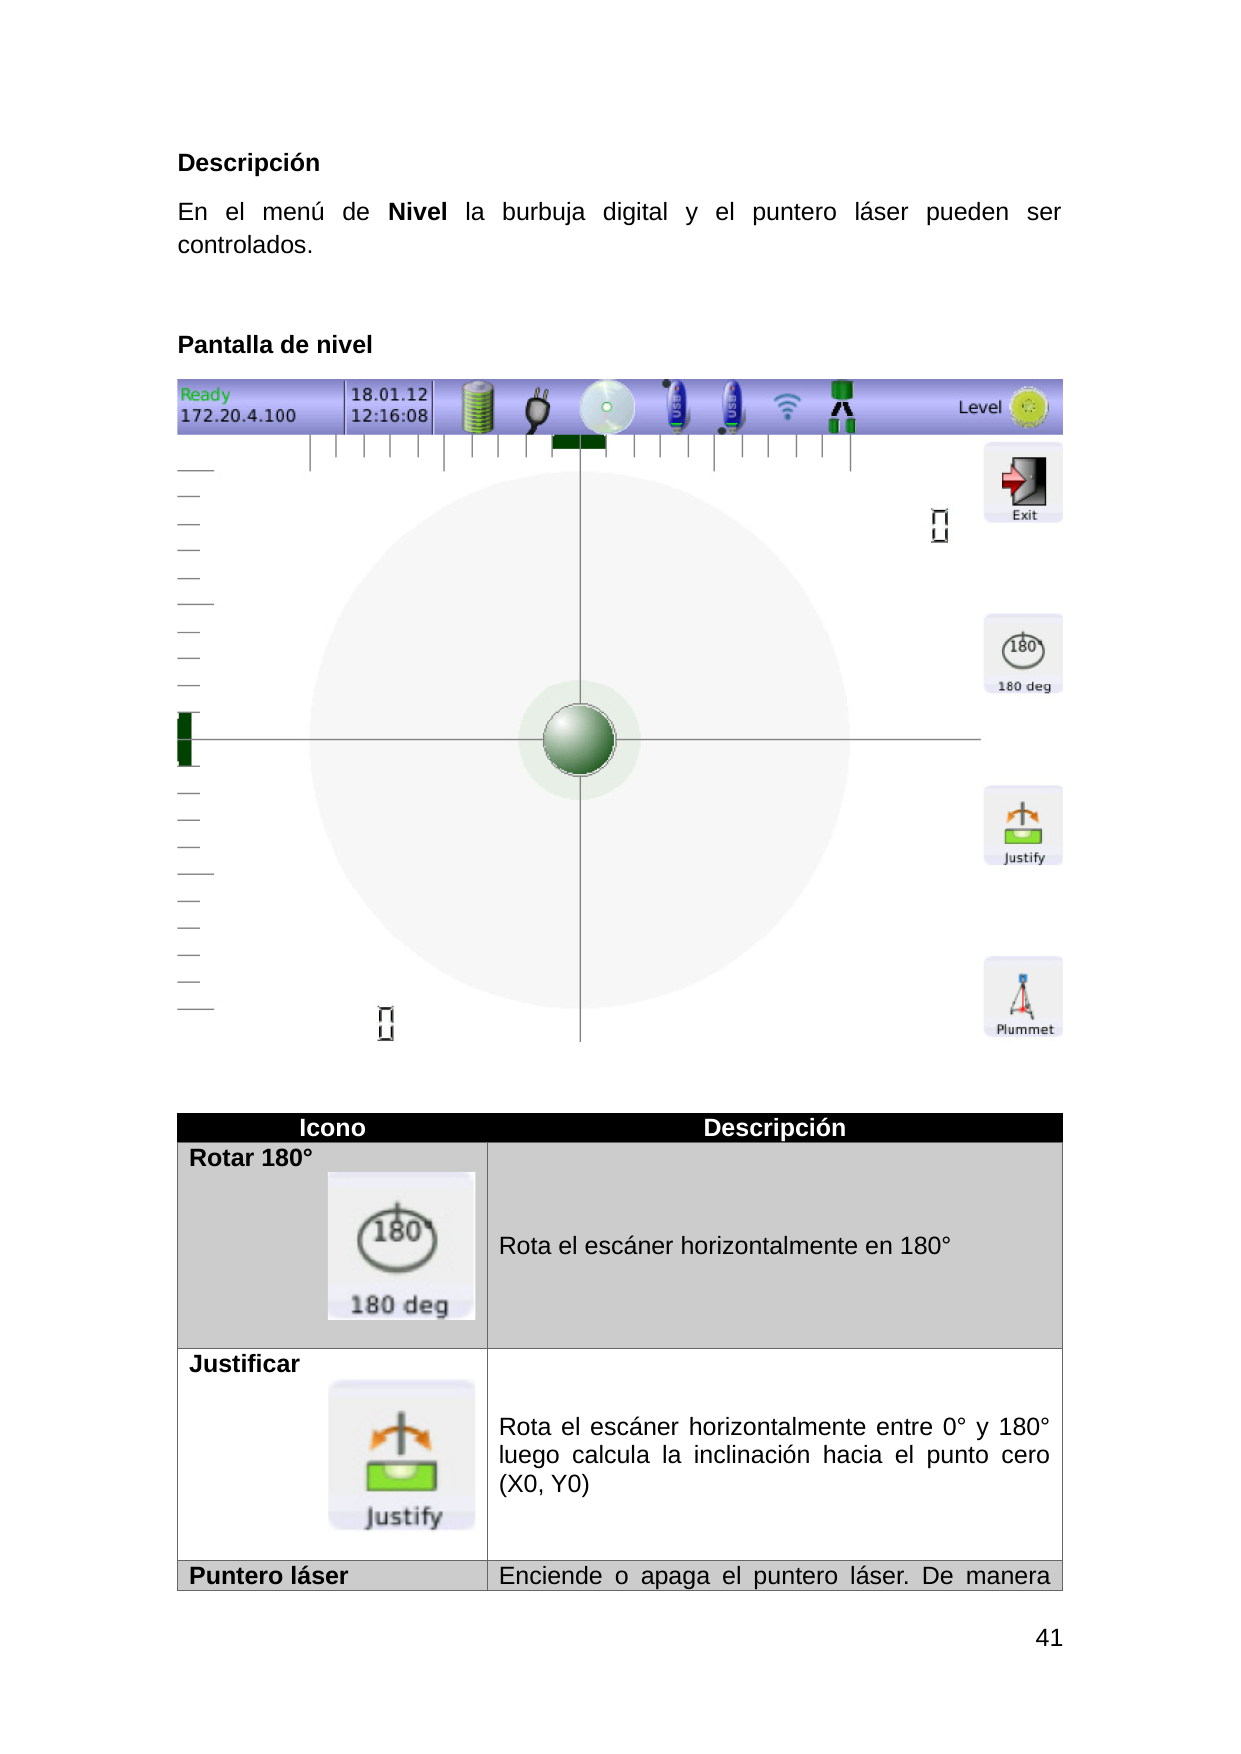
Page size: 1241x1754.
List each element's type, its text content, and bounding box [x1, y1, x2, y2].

picture [327, 1172, 476, 1320]
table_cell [488, 1561, 1062, 1590]
table_cell Rota el escáner horizontalmente en 180° [488, 1143, 1062, 1348]
text Pantalla de nivel [177, 330, 1063, 358]
table_cell Puntero láser [178, 1561, 487, 1590]
table_cell Justificar [178, 1349, 487, 1560]
text Descripción [177, 148, 1063, 176]
table_cell Rota el escáner horizontalmente entre 0° y 180° luego calcula la inclinación hacia el punto cero (X0, Y0) [488, 1349, 1062, 1560]
picture [177, 379, 1063, 1042]
table_header Descripción [488, 1114, 1062, 1142]
table_header Icono [178, 1114, 487, 1142]
table_cell Rotar 180° [178, 1143, 487, 1348]
text En el menú de Nivel la burbuja digital y el puntero láser pueden ser controlados. [177, 197, 1063, 259]
picture [327, 1378, 476, 1532]
